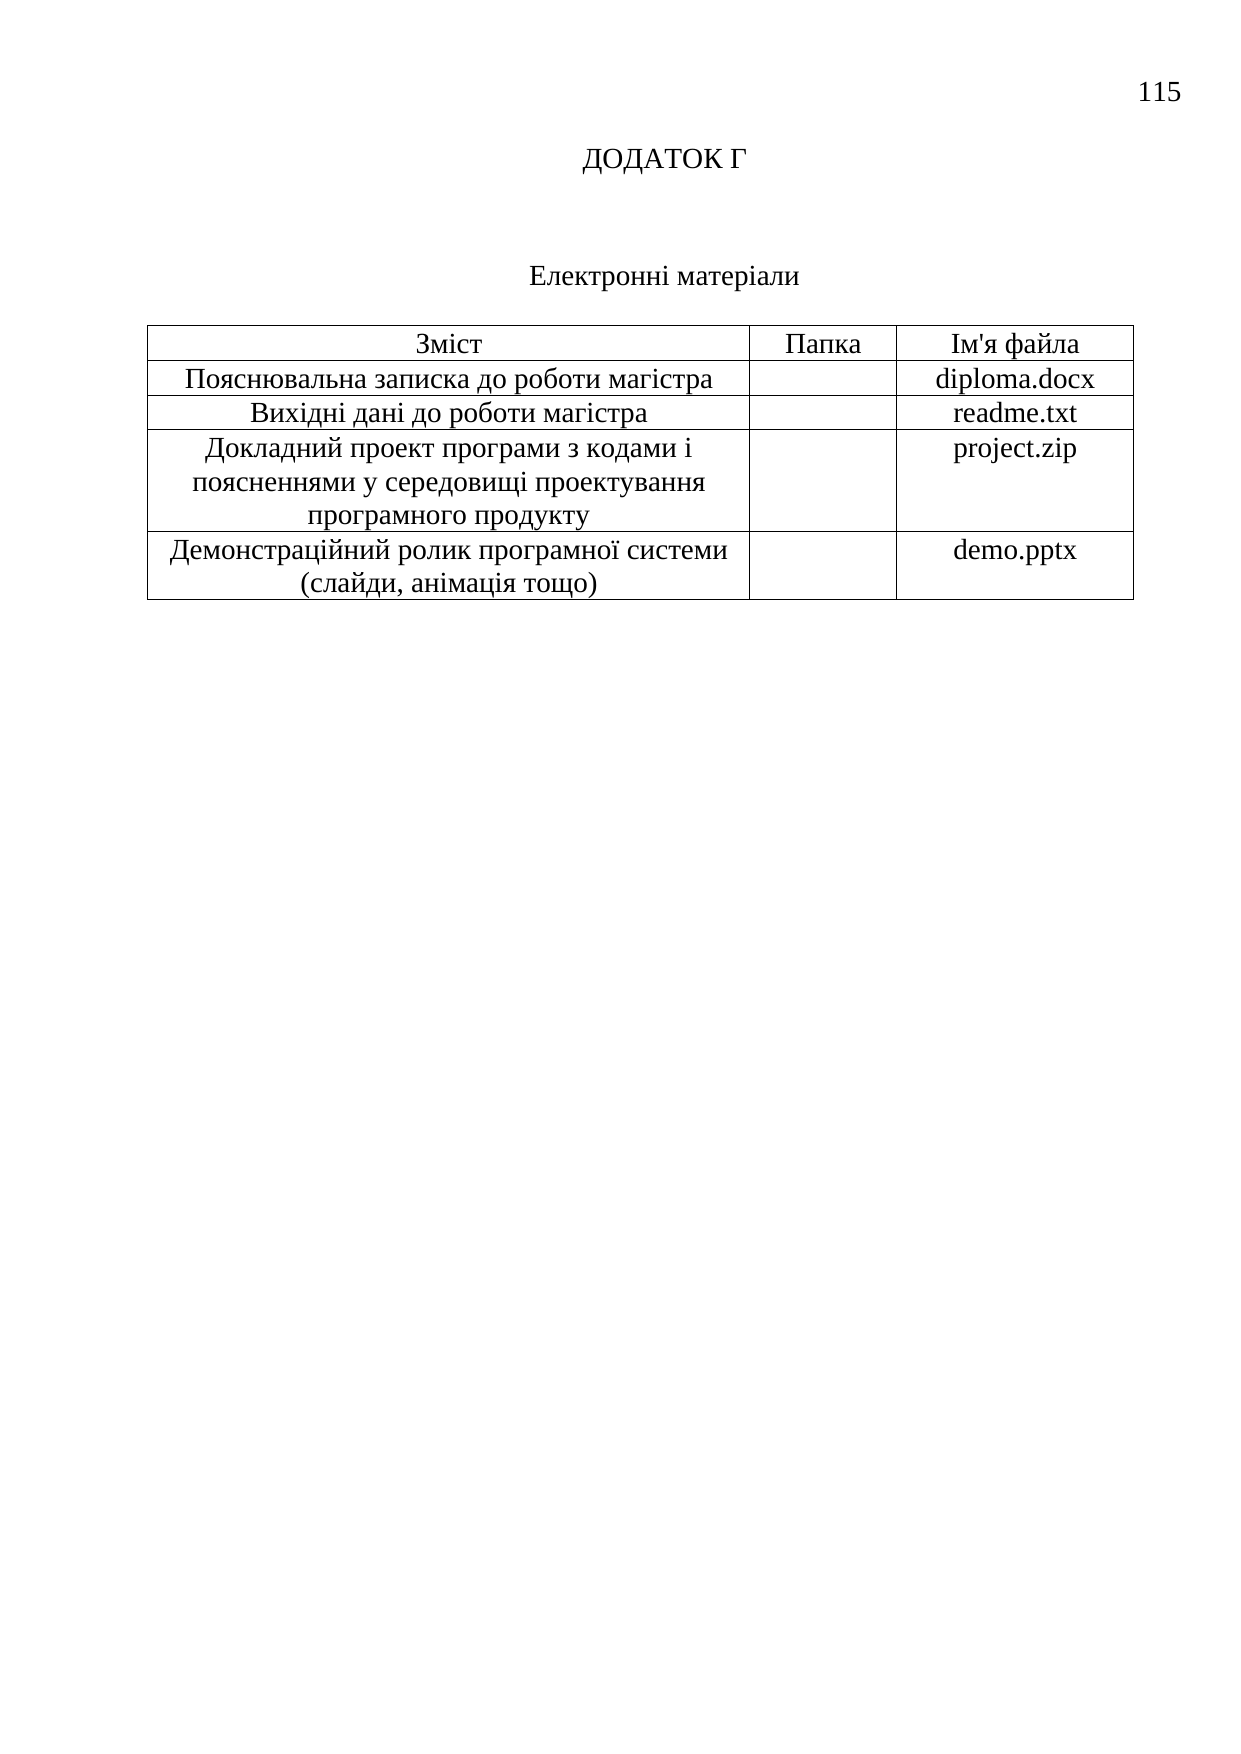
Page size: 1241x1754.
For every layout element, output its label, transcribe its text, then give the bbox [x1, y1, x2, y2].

table_cell [750, 532, 896, 599]
text Електронні матеріали [148, 258, 1181, 292]
table_header Ім'я файла [897, 326, 1133, 360]
table_header Папка [750, 326, 896, 360]
table_header Зміст [148, 326, 749, 360]
table_cell Пояснювальна записка до роботи магістра [148, 361, 749, 394]
table_cell readme.txt [897, 396, 1133, 429]
table_cell Докладний проект програми з кодами і поясненнями у середовищі проектування програмного продукту [148, 430, 749, 531]
table_cell demo.pptх [897, 532, 1133, 599]
table_cell project.zip [897, 430, 1133, 531]
table_cell [750, 361, 896, 394]
table_cell diploma.docх [897, 361, 1133, 394]
text ДОДАТОК Г [148, 141, 1181, 174]
table_cell [750, 396, 896, 429]
table_cell Демонстраційний ролик програмної системи (слайди, анімація тощо) [148, 532, 749, 599]
table_cell Вихідні дані до роботи магістра [148, 396, 749, 429]
table_cell [750, 430, 896, 531]
